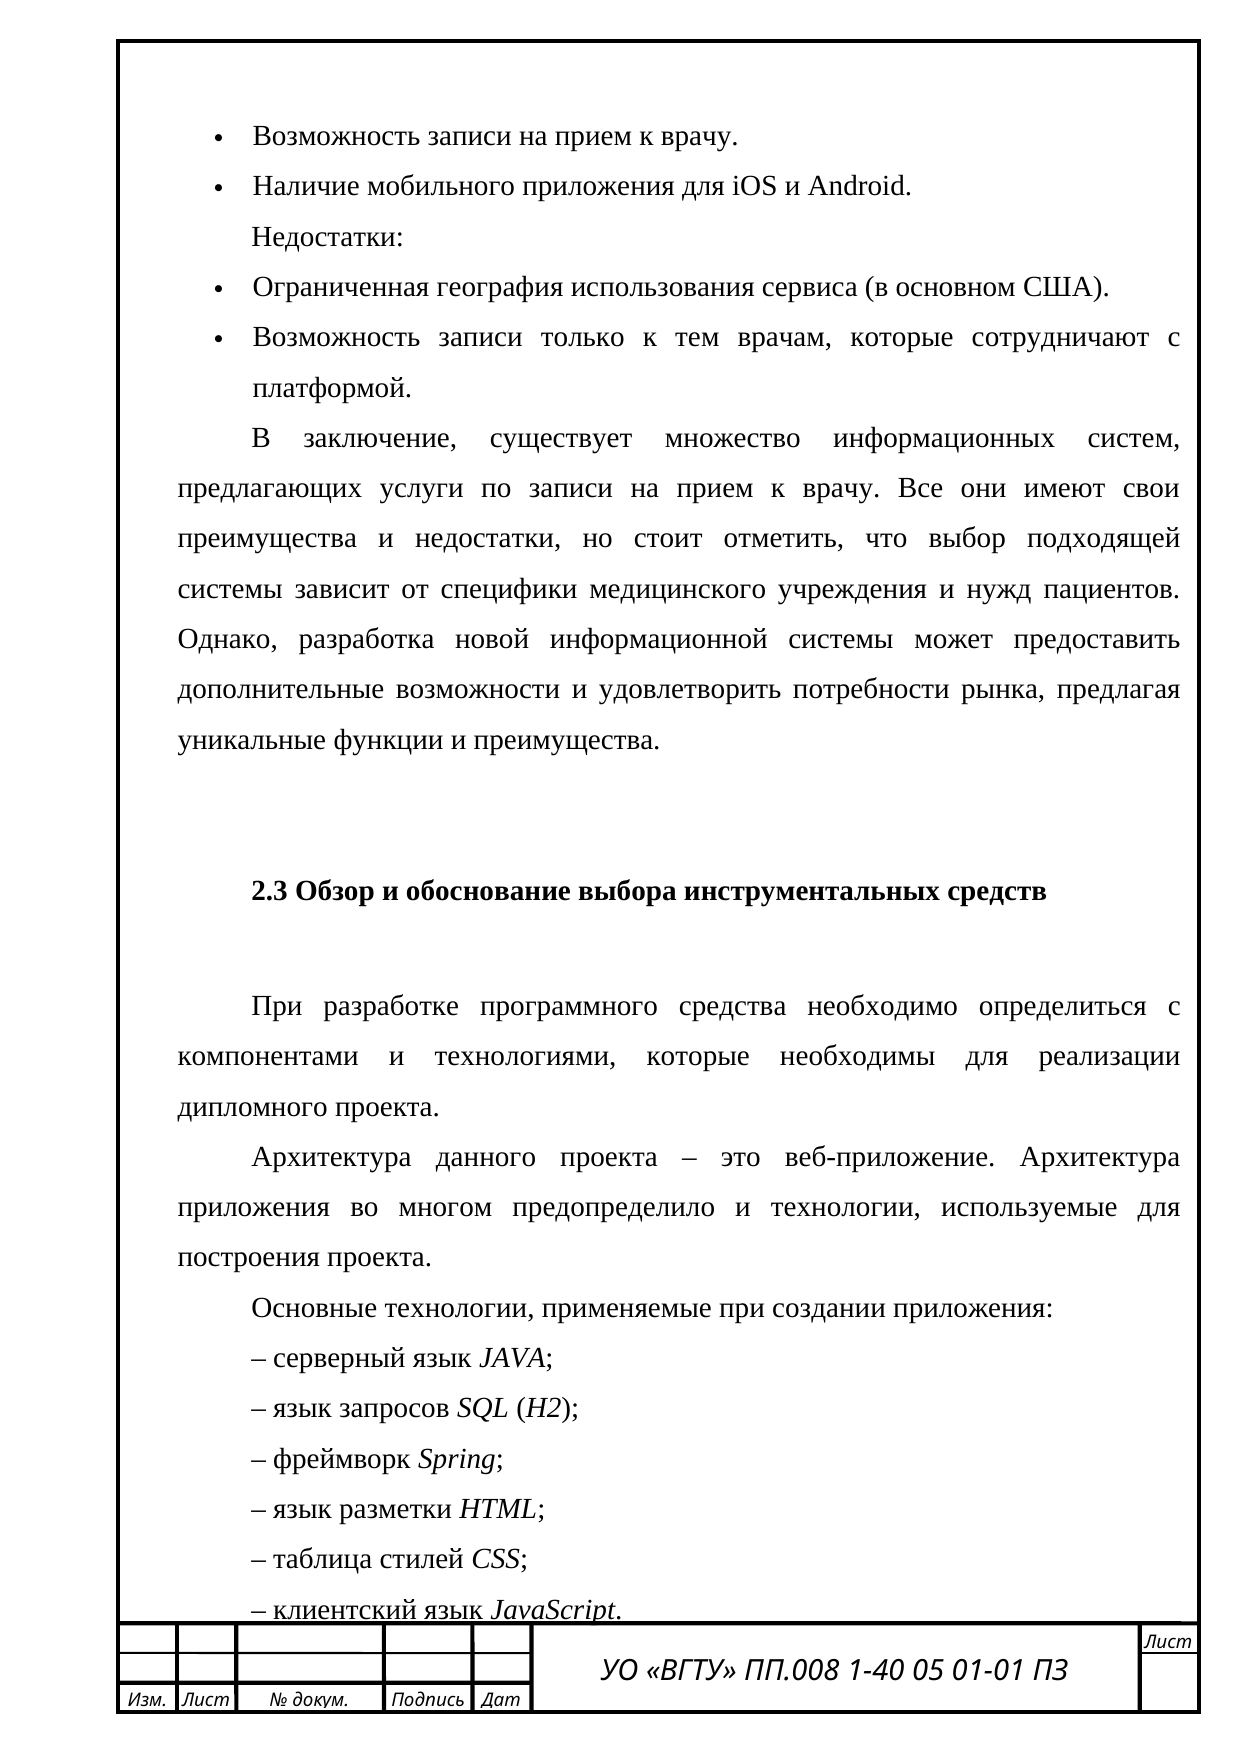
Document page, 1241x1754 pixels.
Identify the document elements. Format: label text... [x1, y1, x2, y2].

list Возможность записи на прием к врачу. [215, 118, 1181, 152]
text В заключение, существует множество информационных систем, предлагающих услуги по записи на прием к врачу. Все они имеют свои преимущества и недостатки, но стоит отметить, что выбор подходящей системы зависит от специфики медицинского учреждения и нужд пациентов. Однако, разработка новой информационной системы может предоставить дополнительные возможности и удовлетворить потребности рынка, предлагая уникальные функции и преимущества. [177, 420, 1181, 755]
text – клиентский язык JavaScript. [177, 1592, 1181, 1625]
list Наличие мобильного приложения для iOS и Android. [215, 168, 1181, 202]
text При разработке программного средства необходимо определиться с компонентами и технологиями, которые необходимы для реализации дипломного проекта. [177, 988, 1181, 1122]
text – язык разметки HTML; [177, 1491, 1181, 1525]
text – язык запросов SQL (H2); [177, 1391, 1181, 1424]
text Недостатки: [177, 219, 1181, 252]
text – таблица стилей CSS; [177, 1541, 1181, 1575]
text – серверный язык JAVA; [177, 1340, 1181, 1374]
subtitle 2.3 Обзор и обоснование выбора инструментальных средств [251, 873, 1181, 906]
text Архитектура данного проекта – это веб-приложение. Архитектура приложения во многом предопределило и технологии, используемые для построения проекта. [177, 1139, 1181, 1273]
list Ограниченная география использования сервиса (в основном США). [215, 269, 1181, 303]
list Возможность записи только к тем врачам, которые сотрудничают с платформой. [215, 319, 1181, 403]
text Основные технологии, применяемые при создании приложения: [177, 1290, 1181, 1323]
text – фреймворк Spring; [177, 1441, 1181, 1474]
